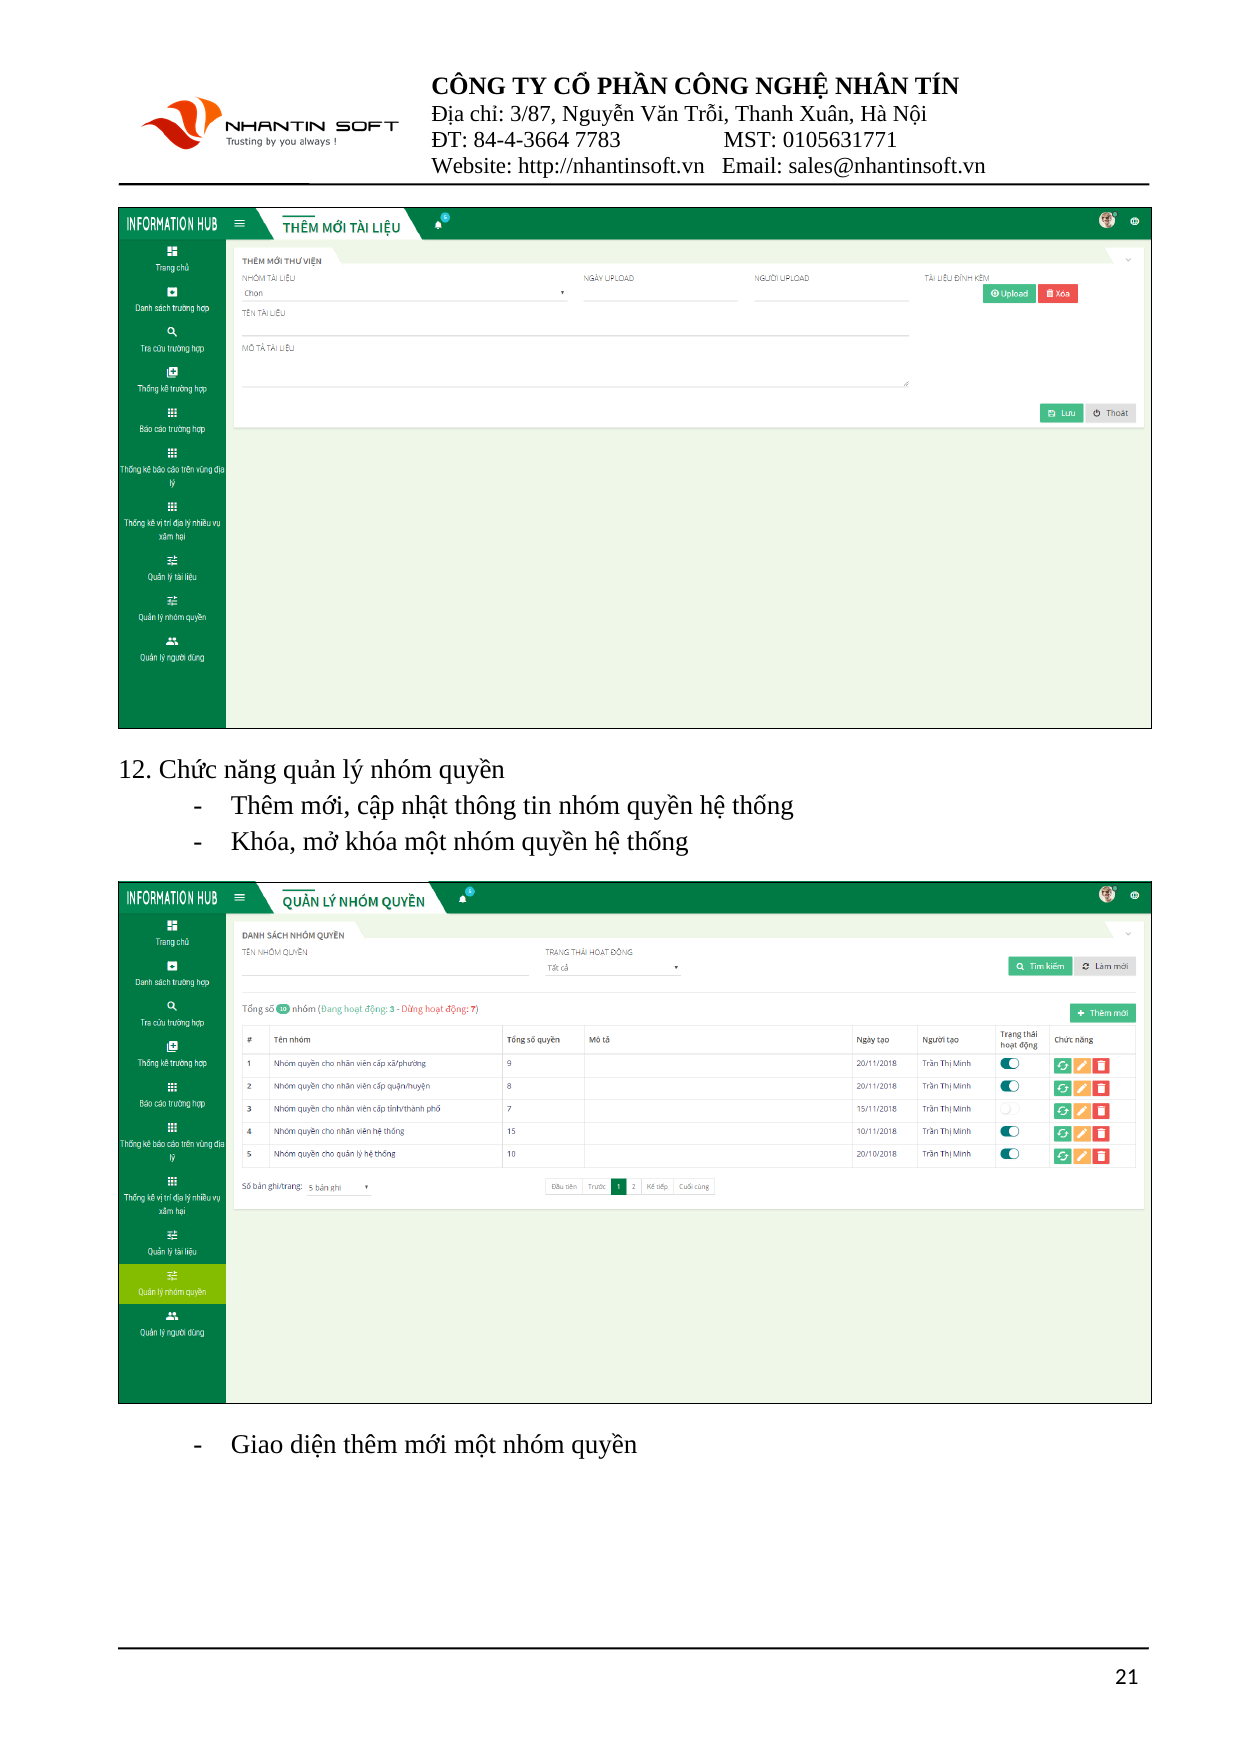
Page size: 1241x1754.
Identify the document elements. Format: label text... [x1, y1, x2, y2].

list Giao diện thêm mới một nhóm quyền [193, 1428, 1152, 1459]
list Thêm mới, cập nhật thông tin nhóm quyền hệ thống [193, 789, 1152, 820]
list Khóa, mở khóa một nhóm quyền hệ thống [193, 825, 1152, 856]
picture [129, 70, 409, 176]
picture [119, 883, 1151, 1403]
list Chức năng quản lý nhóm quyền [118, 753, 1152, 784]
picture [119, 208, 1151, 728]
